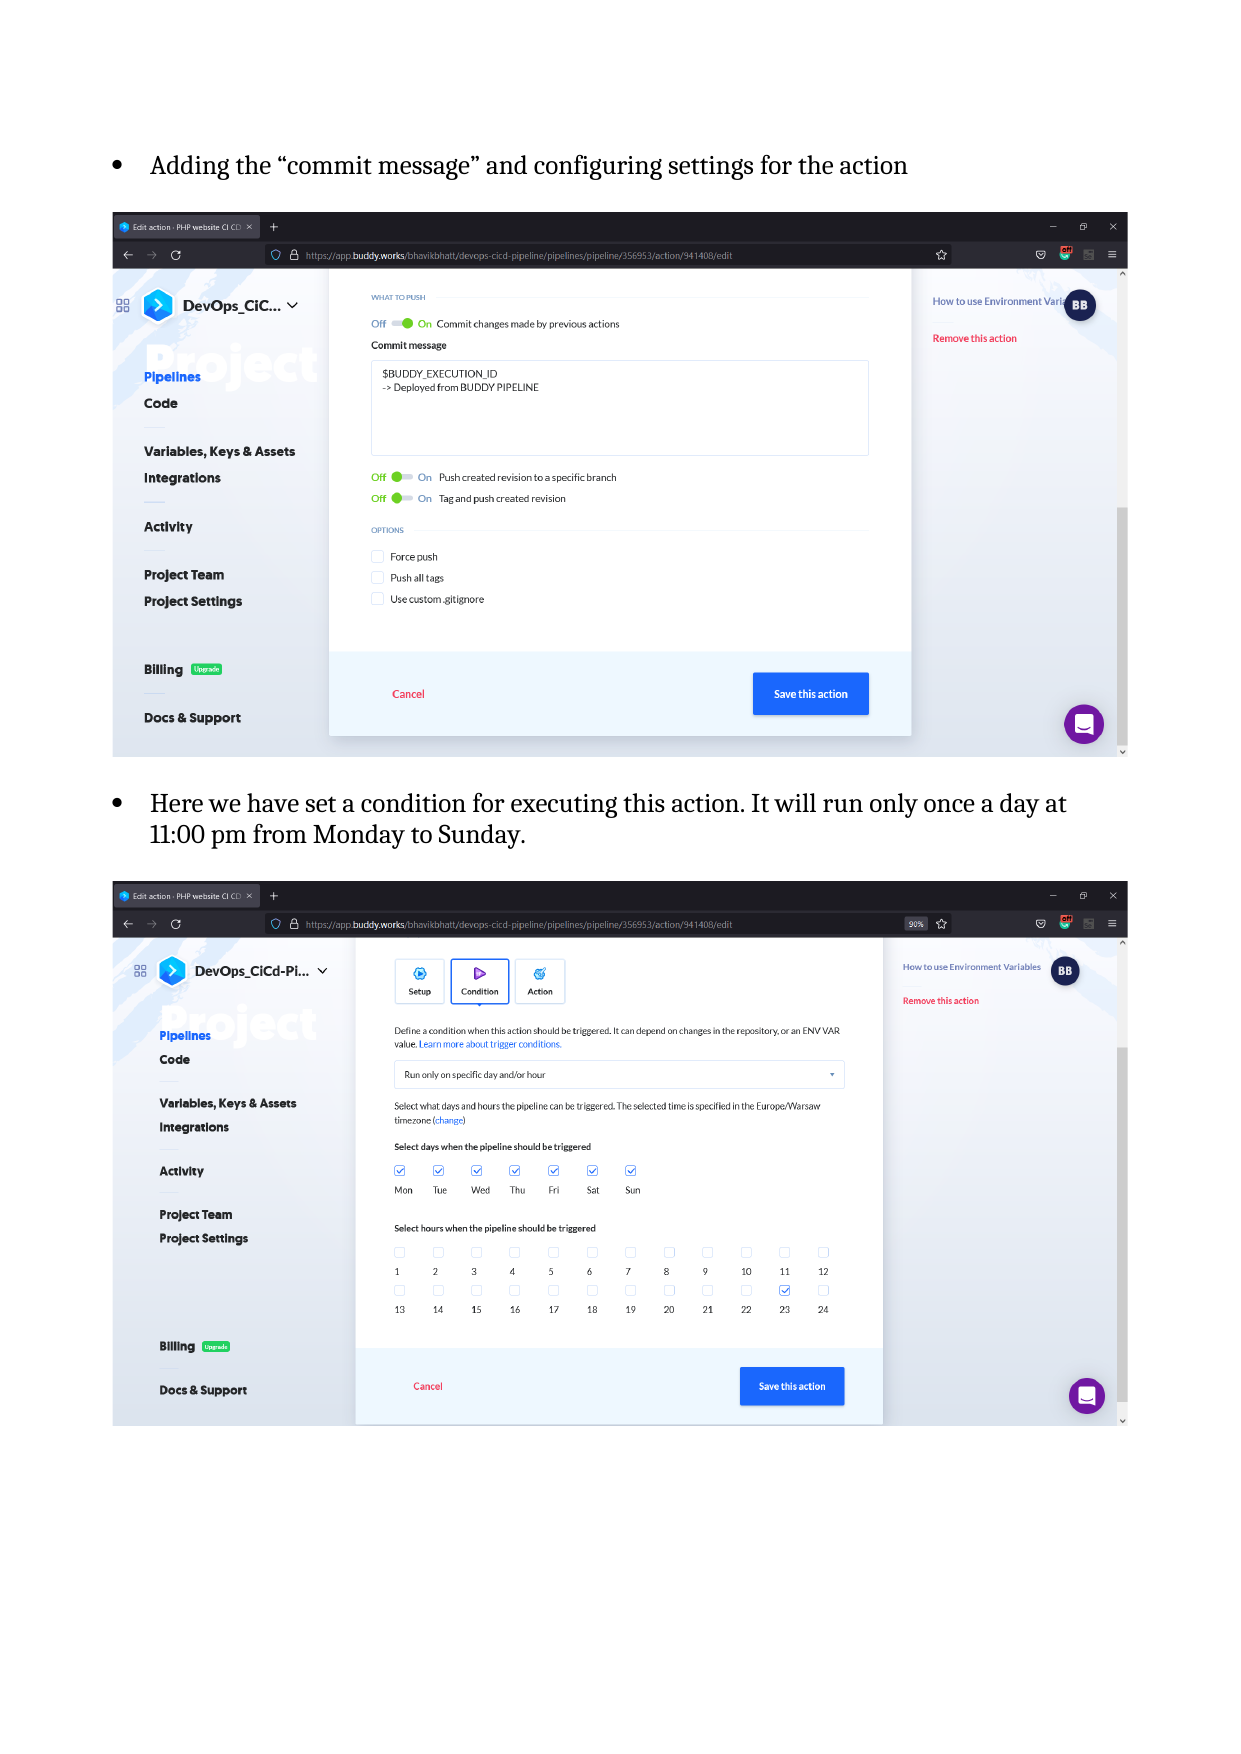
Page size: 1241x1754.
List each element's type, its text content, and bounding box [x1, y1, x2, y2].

picture [112, 212, 1128, 757]
picture [112, 881, 1128, 1426]
list Here we have set a condition for executing this action. It will run only once a day at 11:00 pm from Monday to Sunday. [112, 788, 1128, 850]
list Adding the “commit message” and configuring settings for the action [112, 150, 1128, 181]
